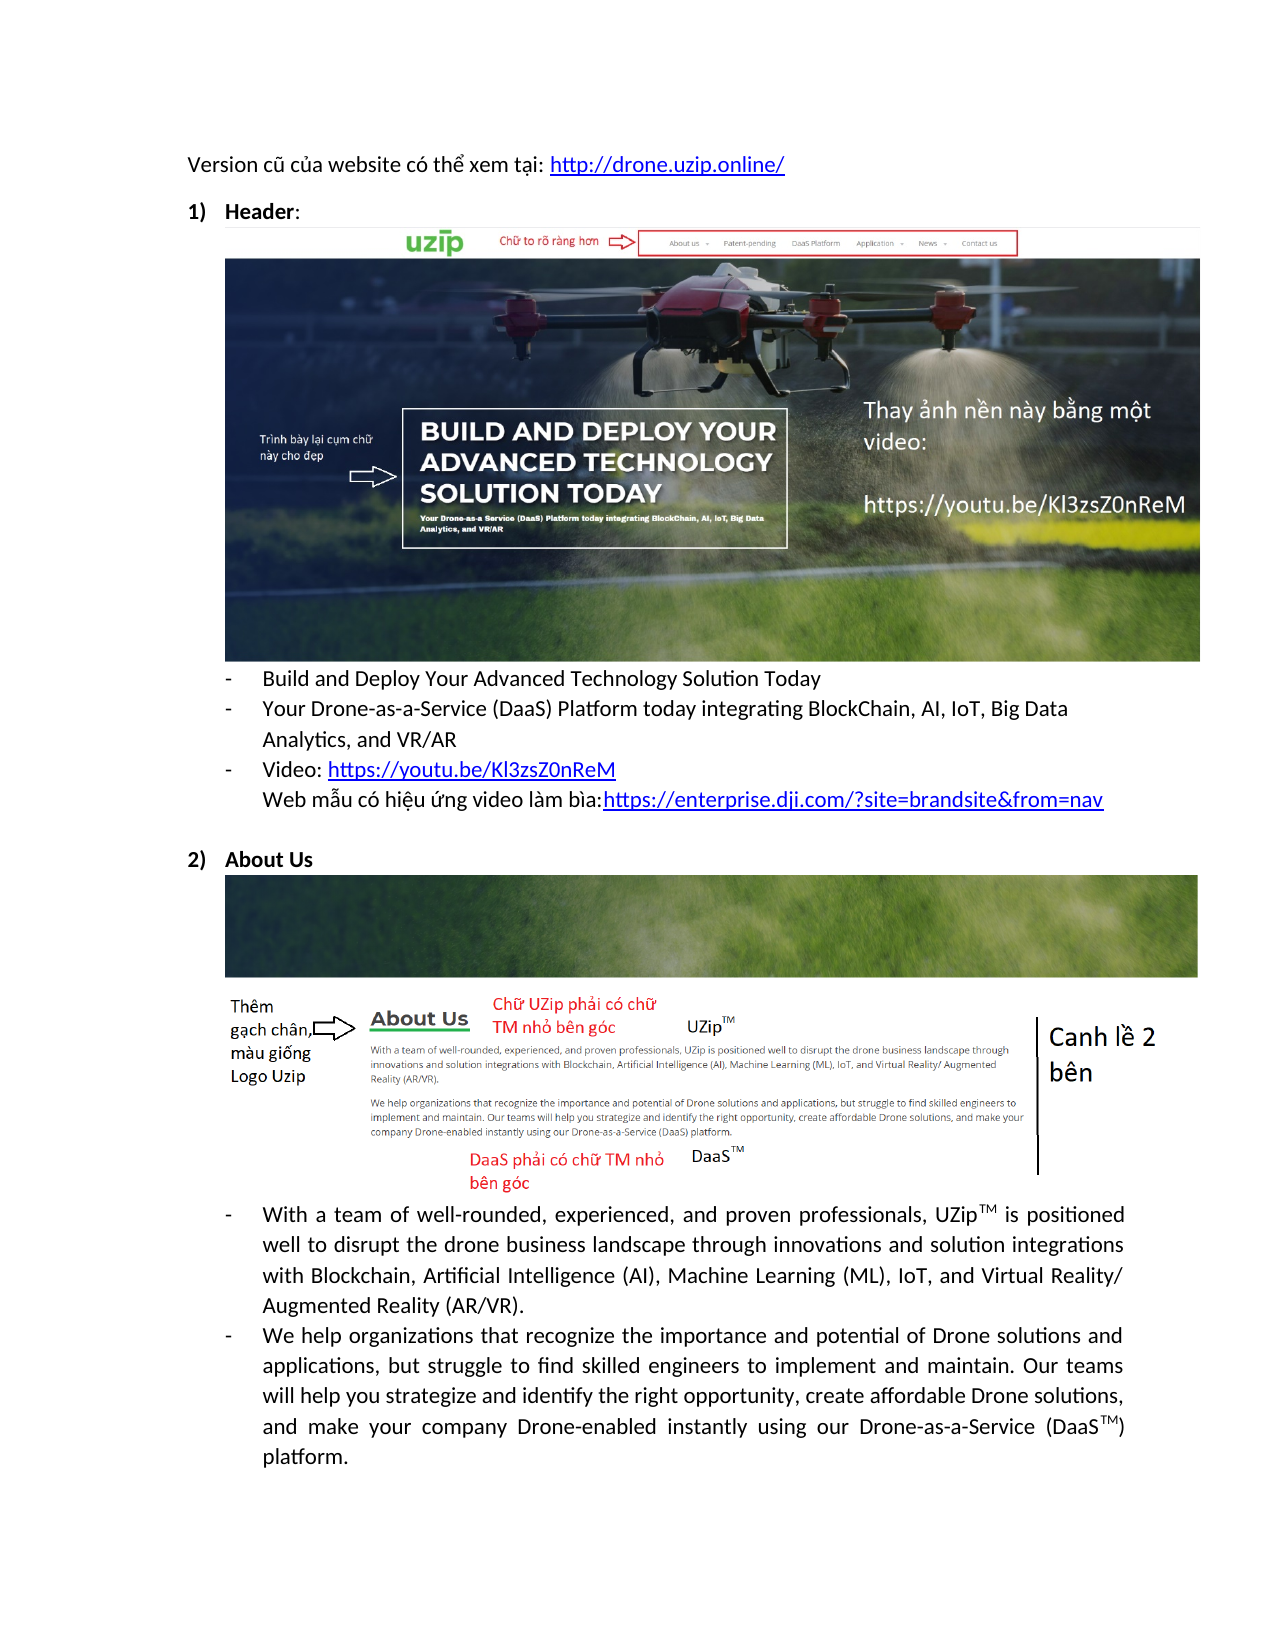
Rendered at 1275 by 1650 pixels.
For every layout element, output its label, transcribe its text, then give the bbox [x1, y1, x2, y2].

picture [225, 875, 1198, 1199]
list With a team of well-rounded, experienced, and proven professionals, UZipTM is positioned well to disrupt the drone business landscape through innovations and solution integrations with Blockchain, Artificial Intelligence (AI), Machine Learning (ML), IoT, and Virtual Reality/ Augmented Reality (AR/VR). [225, 1200, 1125, 1319]
list Video: https://youtu.be/Kl3zsZ0nReM [225, 755, 1125, 783]
list Build and Deploy Your Advanced Technology Solution Today [225, 664, 1125, 692]
list Your Drone-as-a-Service (DaaS) Platform today integrating BlockChain, AI, IoT, Big Data Analytics, and VR/AR [225, 694, 1125, 753]
list About Us [187, 846, 1125, 873]
list Header: [187, 197, 1125, 225]
list We help organizations that recognize the importance and potential of Drone solutions and applications, but struggle to find skilled engineers to implement and maintain. Our teams will help you strategize and identify the right opportunity, create affordable Drone solutions, and make your company Drone-enabled instantly using our Drone-as-a-Service (DaaSTM) platform. [225, 1321, 1125, 1470]
picture [225, 227, 1200, 662]
text Version cũ của website có thể xem tại: http://drone.uzip.online/ [187, 150, 1125, 178]
list Web mẫu có hiệu ứng video làm bìa:https://enterprise.dji.com/?site=brandsite&from=nav [262, 785, 1125, 813]
